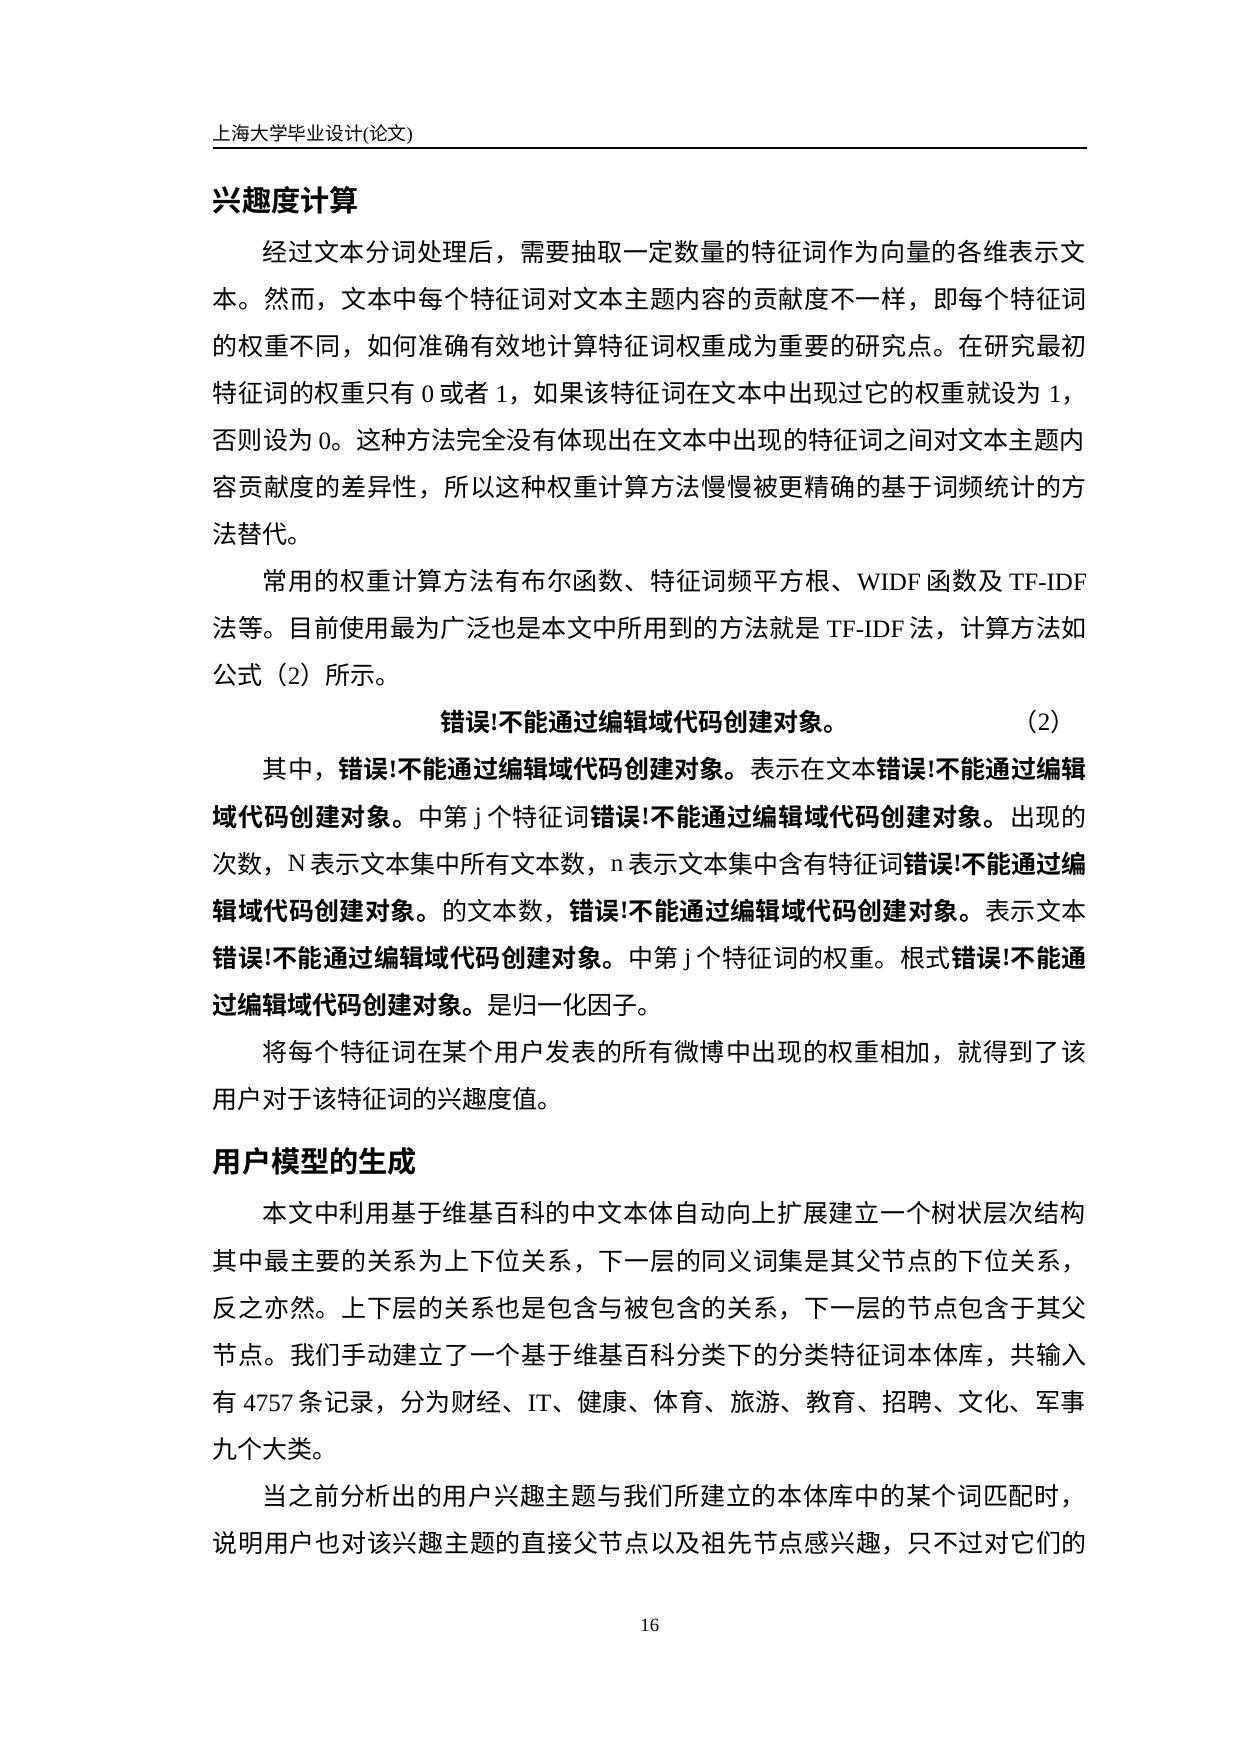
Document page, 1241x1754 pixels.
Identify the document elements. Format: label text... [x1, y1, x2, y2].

text 常用的权重计算方法有布尔函数、特征词频平方根、WIDF函数及TF-IDF法等。目前使用最为广泛也是本文中所用到的方法就是TF-IDF法，计算方法如公式（2）所示。 [213, 562, 1087, 692]
text 本文中利用基于维基百科的中文本体自动向上扩展建立一个树状层次结构，其中最主要的关系为上下位关系，下一层的同义词集是其父节点的下位关系，反之亦然。上下层的关系也是包含与被包含的关系，下一层的节点包含于其父节点。我们手动建立了一个基于维基百科分类下的分类特征词本体库，共输入有4757条记录，分为财经、IT、健康、体育、旅游、教育、招聘、文化、军事九个大类。 [213, 1194, 1087, 1466]
text 错误!不能通过编辑域代码创建对象。 （2） [213, 703, 1087, 739]
subtitle 用户模型的生成 [213, 1139, 1087, 1181]
text 其中，错误!不能通过编辑域代码创建对象。表示在文本错误!不能通过编辑域代码创建对象。中第j个特征词错误!不能通过编辑域代码创建对象。出现的次数，N表示文本集中所有文本数，n表示文本集中含有特征词错误!不能通过编辑域代码创建对象。的文本数，错误!不能通过编辑域代码创建对象。表示文本错误!不能通过编辑域代码创建对象。中第j个特征词的权重。根式错误!不能通过编辑域代码创建对象。是归一化因子。 [213, 750, 1087, 1022]
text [213, 1476, 1087, 1560]
text 将每个特征词在某个用户发表的所有微博中出现的权重相加，就得到了该用户对于该特征词的兴趣度值。 [213, 1032, 1087, 1116]
subtitle 兴趣度计算 [213, 177, 1087, 219]
text 经过文本分词处理后，需要抽取一定数量的特征词作为向量的各维表示文本。然而，文本中每个特征词对文本主题内容的贡献度不一样，即每个特征词的权重不同，如何准确有效地计算特征词权重成为重要的研究点。在研究最初特征词的权重只有0或者1，如果该特征词在文本中出现过它的权重就设为1，否则设为0。这种方法完全没有体现出在文本中出现的特征词之间对文本主题内容贡献度的差异性，所以这种权重计算方法慢慢被更精确的基于词频统计的方法替代。 [213, 232, 1087, 551]
